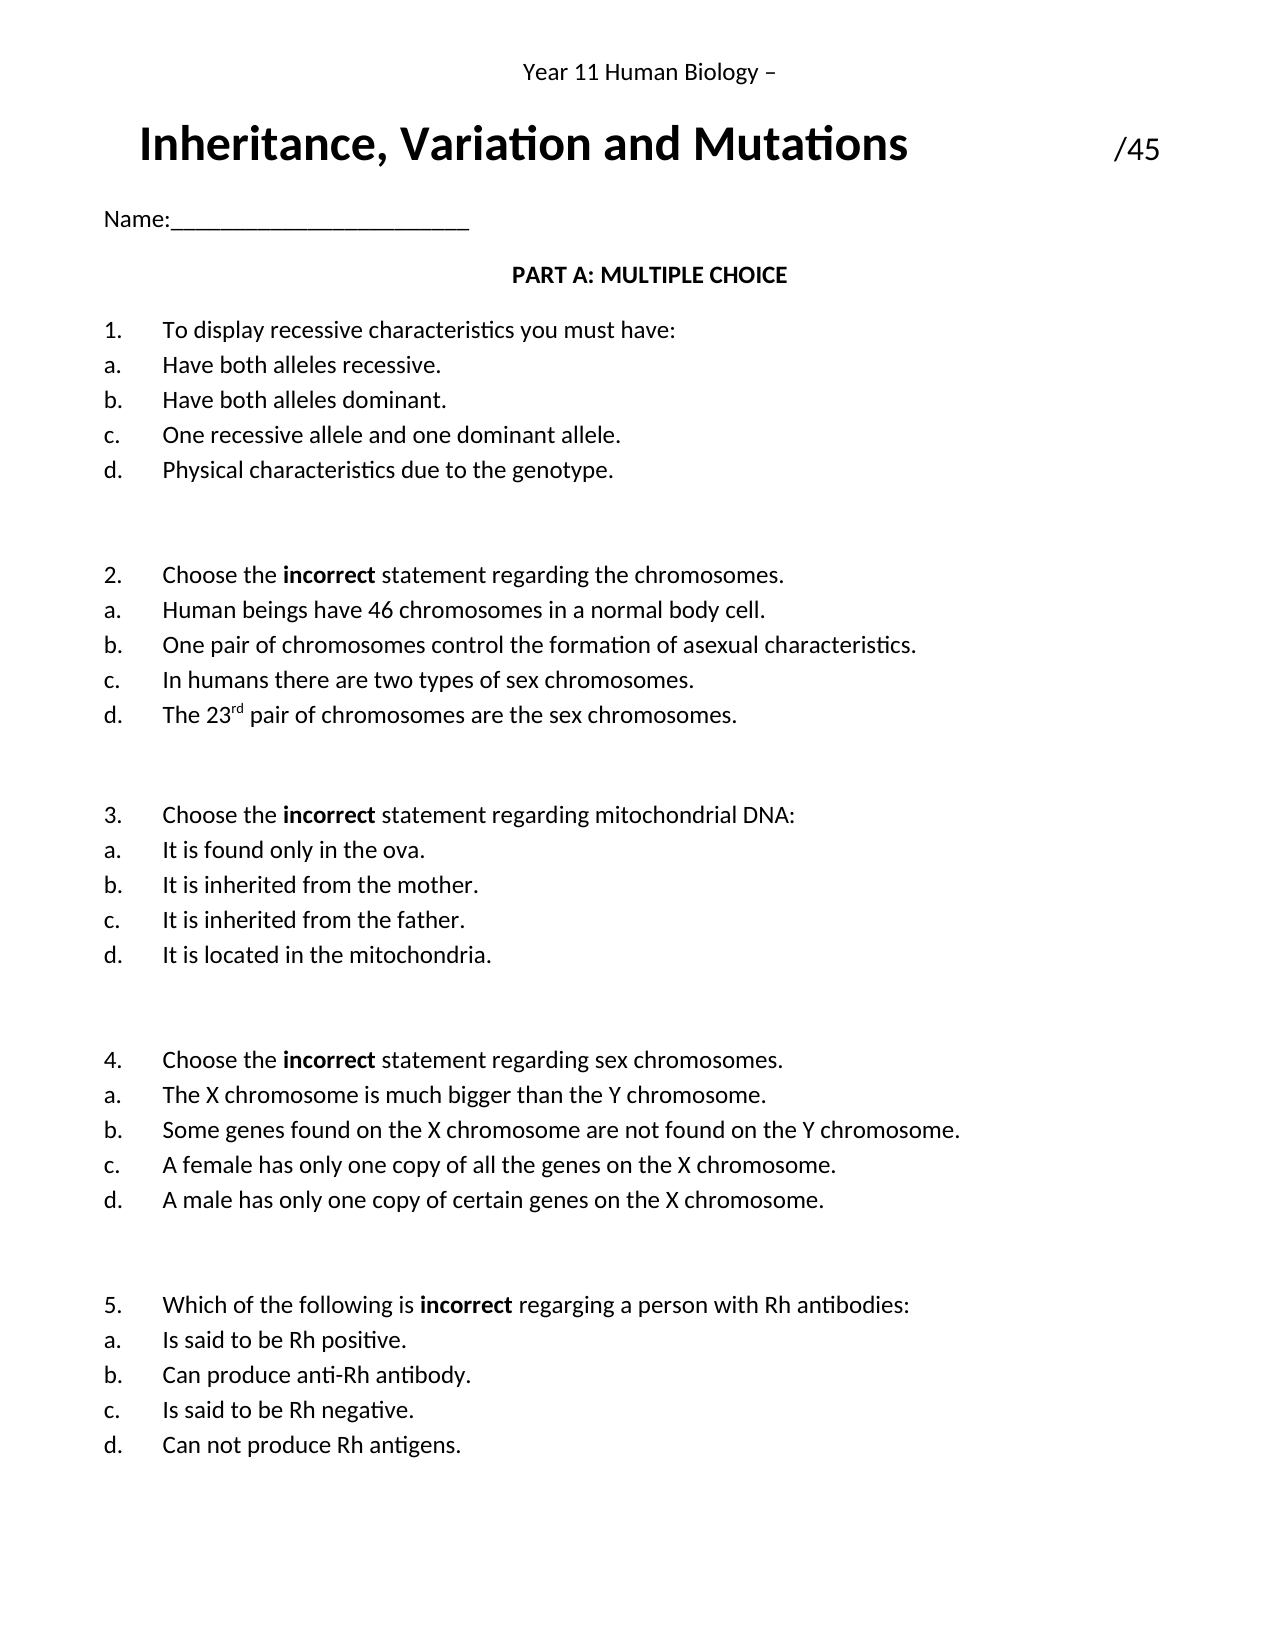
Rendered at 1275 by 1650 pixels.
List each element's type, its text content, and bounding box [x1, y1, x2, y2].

text Year 11 Human Biology – [103, 56, 1196, 87]
list Physical characteristics due to the genotype. [103, 455, 1196, 485]
list Is said to be Rh positive. [103, 1324, 1196, 1354]
list One pair of chromosomes control the formation of asexual characteristics. [103, 630, 1196, 660]
list A female has only one copy of all the genes on the X chromosome. [103, 1149, 1196, 1179]
list In humans there are two types of sex chromosomes. [103, 665, 1196, 695]
list It is located in the mitochondria. [103, 939, 1196, 969]
list Can not produce Rh antigens. [103, 1429, 1196, 1459]
list Choose the incorrect statement regarding sex chromosomes. [103, 1044, 1196, 1074]
list The 23rd pair of chromosomes are the sex chromosomes. [103, 700, 1196, 730]
list A male has only one copy of certain genes on the X chromosome. [103, 1184, 1196, 1214]
list Choose the incorrect statement regarding mitochondrial DNA: [103, 799, 1196, 829]
list Have both alleles recessive. [103, 350, 1196, 380]
list Which of the following is incorrect regarging a person with Rh antibodies: [103, 1289, 1196, 1319]
list Choose the incorrect statement regarding the chromosomes. [103, 560, 1196, 590]
list Have both alleles dominant. [103, 385, 1196, 415]
list Some genes found on the X chromosome are not found on the Y chromosome. [103, 1114, 1196, 1144]
list Is said to be Rh negative. [103, 1394, 1196, 1424]
list It is inherited from the father. [103, 904, 1196, 934]
list It is inherited from the mother. [103, 869, 1196, 899]
text PART A: MULTIPLE CHOICE [103, 259, 1196, 289]
list To display recessive characteristics you must have: [103, 315, 1196, 345]
text Inheritance, Variation and Mutations /45 [103, 112, 1196, 173]
list It is found only in the ova. [103, 834, 1196, 864]
text Name:________________________ [103, 203, 1196, 233]
list One recessive allele and one dominant allele. [103, 420, 1196, 450]
list Can produce anti-Rh antibody. [103, 1359, 1196, 1389]
list The X chromosome is much bigger than the Y chromosome. [103, 1079, 1196, 1109]
list Human beings have 46 chromosomes in a normal body cell. [103, 595, 1196, 625]
